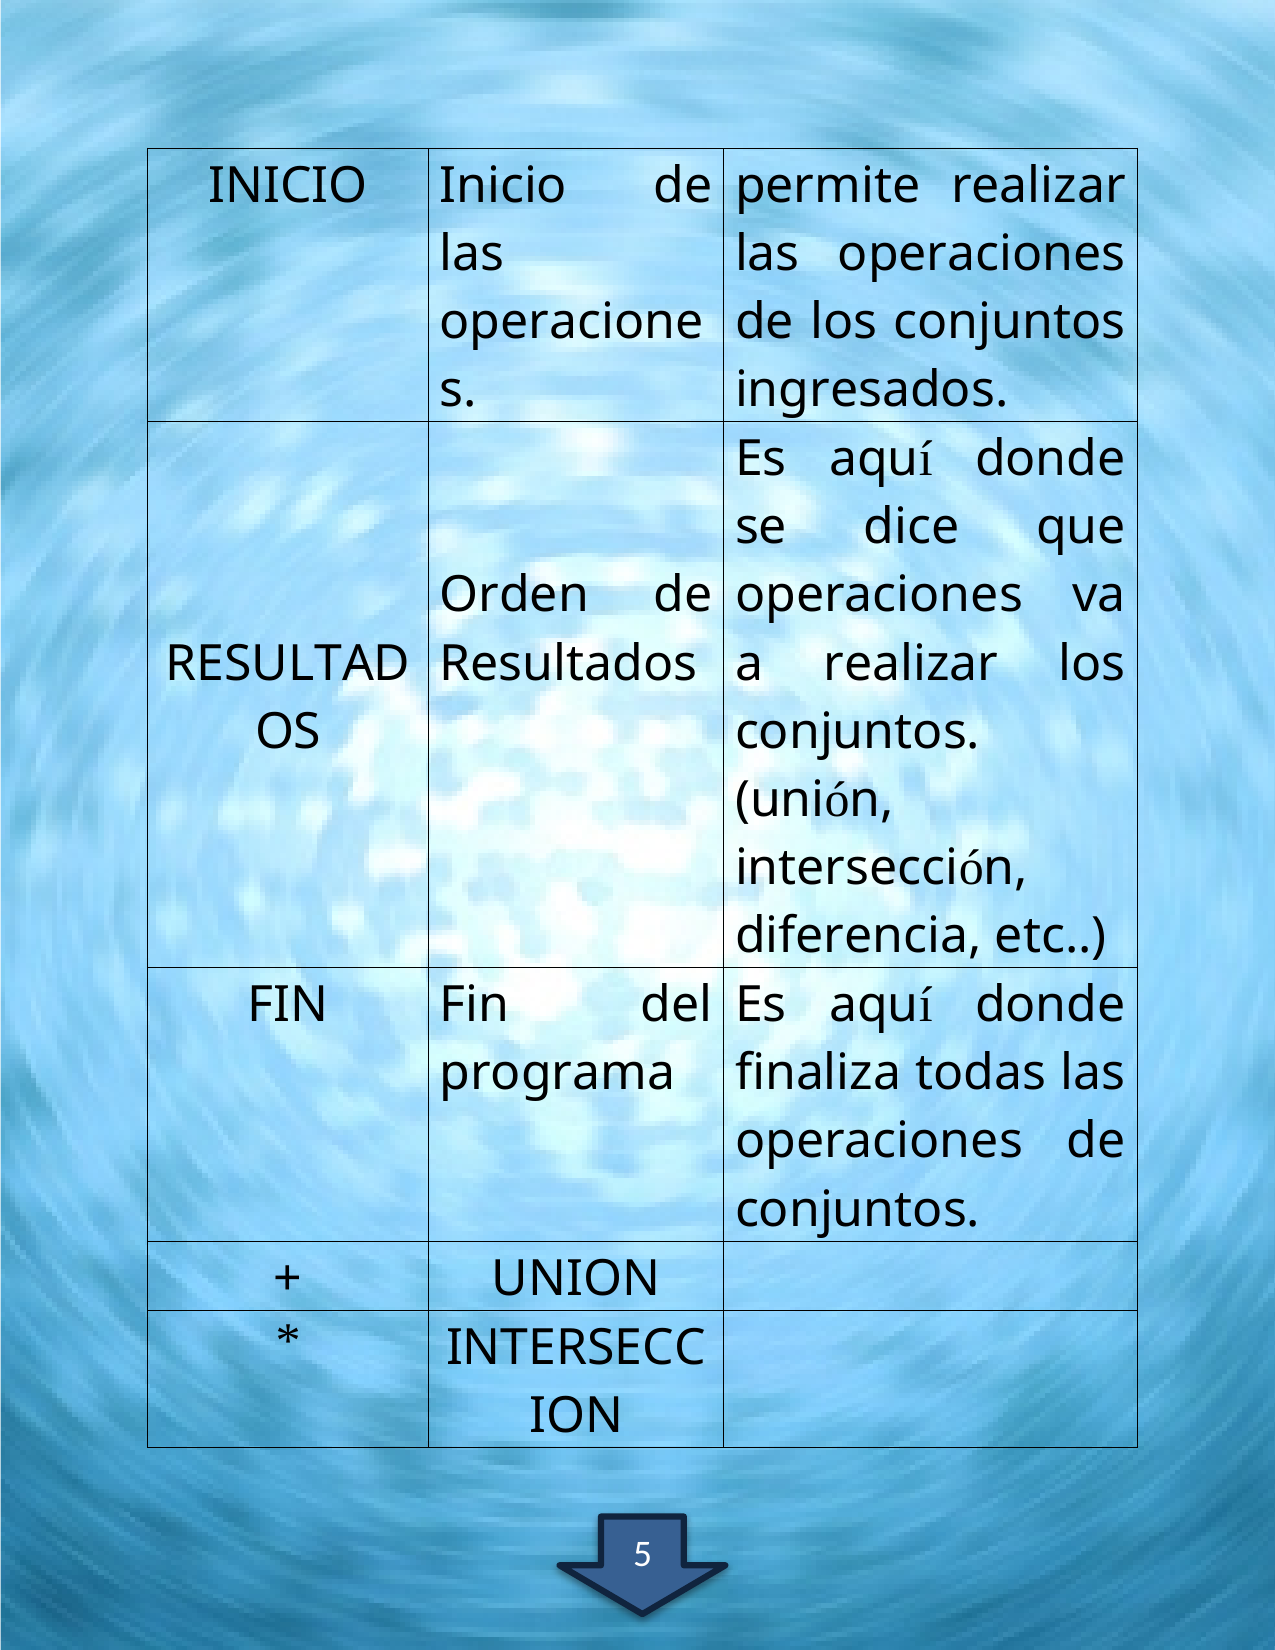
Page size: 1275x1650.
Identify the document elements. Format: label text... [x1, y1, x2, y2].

table_cell INICIO [148, 149, 428, 421]
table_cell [724, 149, 1137, 421]
table_cell UNION [429, 1242, 723, 1310]
table_cell Fin del programa [429, 968, 723, 1241]
table_cell [724, 1242, 1137, 1310]
picture [0, 0, 1275, 1650]
table_cell + [148, 1242, 428, 1310]
table_cell RESULTADOS [148, 422, 428, 967]
table_cell Orden de Resultados [429, 422, 723, 967]
table_cell * [148, 1311, 428, 1447]
table_cell FIN [148, 968, 428, 1241]
table_cell Es aquí donde se dice que operaciones va a realizar los conjuntos. (unión, intersección, diferencia, etc..) [724, 422, 1137, 967]
table_cell INTERSECCION [429, 1311, 723, 1447]
table_cell [724, 1311, 1137, 1447]
table_cell Es aquí donde finaliza todas las operaciones de conjuntos. [724, 968, 1137, 1241]
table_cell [429, 149, 723, 421]
